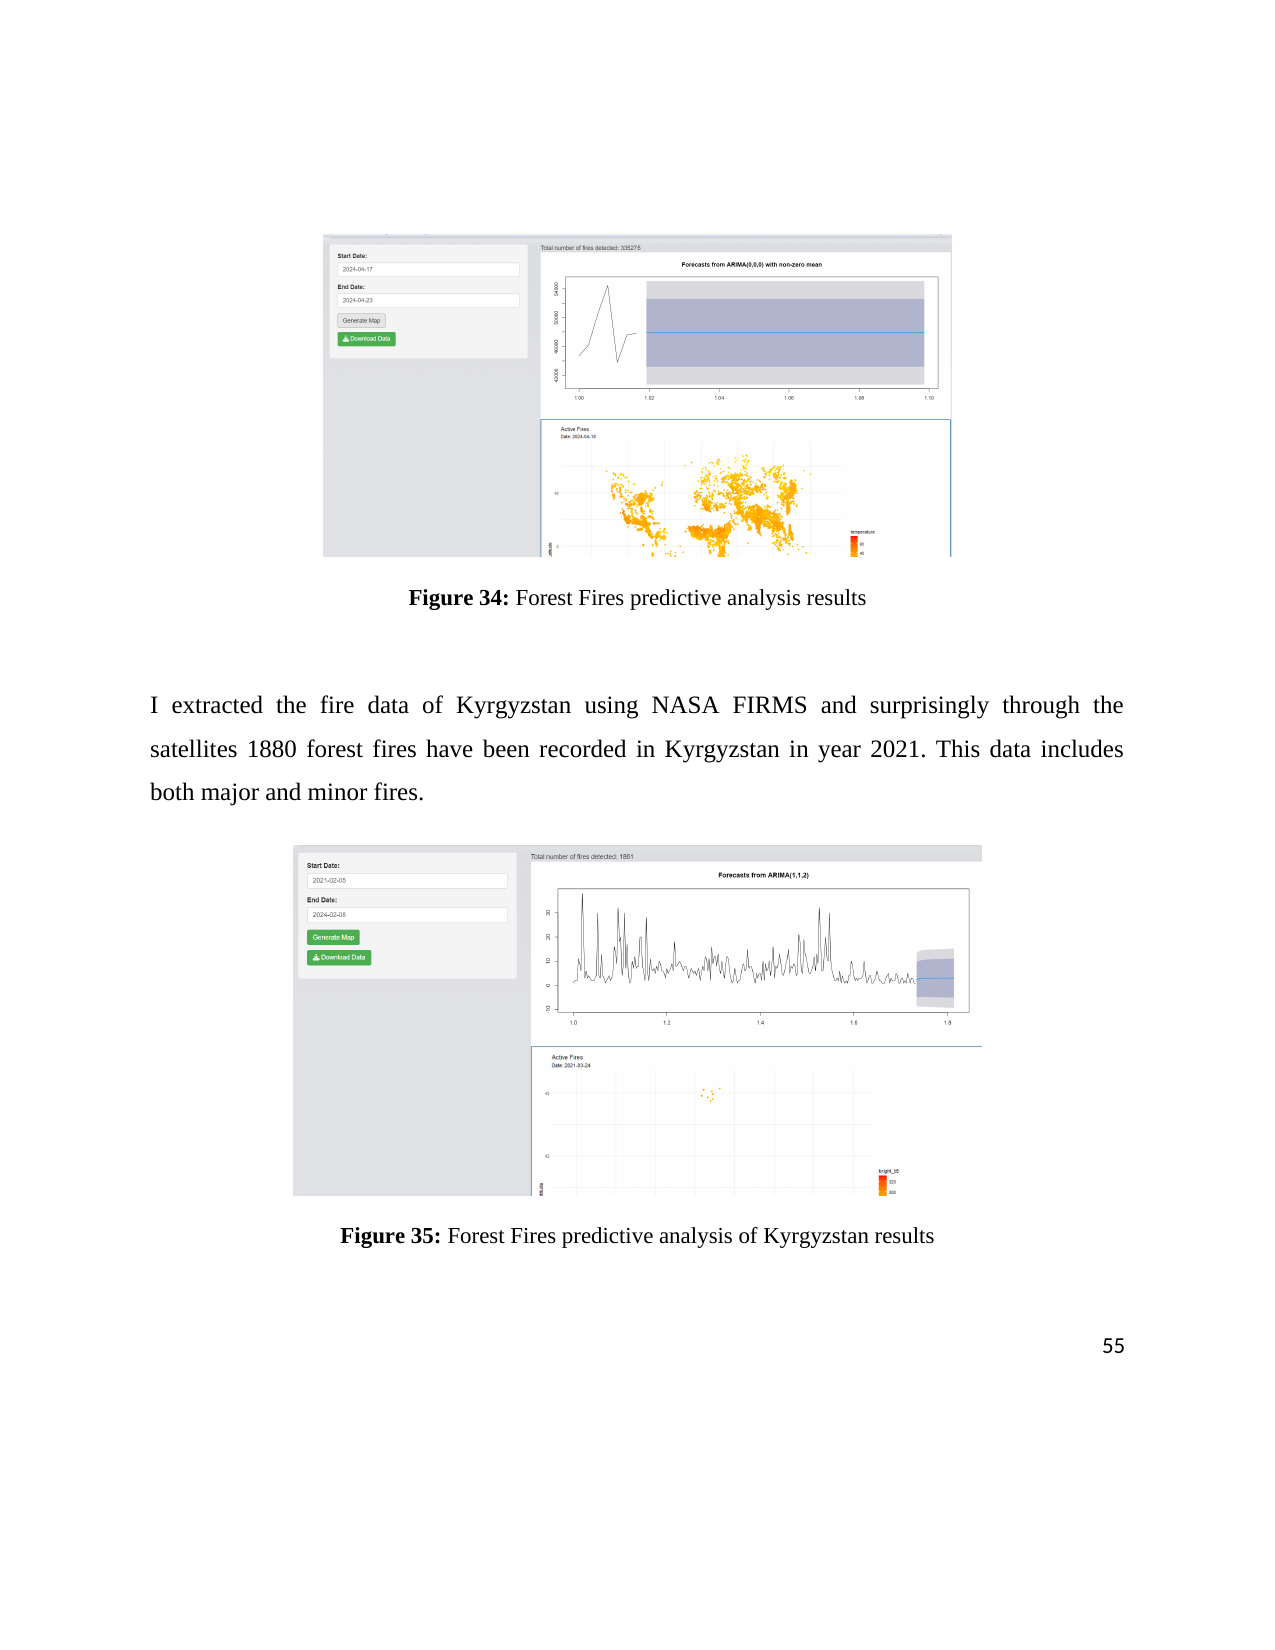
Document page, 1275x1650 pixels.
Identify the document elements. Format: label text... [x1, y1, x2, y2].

text I extracted the fire data of Kyrgyzstan using NASA FIRMS and surprisingly through the satellites 1880 forest fires have been recorded in Kyrgyzstan in year 2021. This data includes both major and minor fires. [150, 691, 1125, 806]
picture [323, 234, 952, 557]
picture [293, 845, 982, 1196]
text Figure 35: Forest Fires predictive analysis of Kyrgyzstan results [150, 1222, 1125, 1249]
text Figure 34: Forest Fires predictive analysis results [150, 584, 1125, 610]
